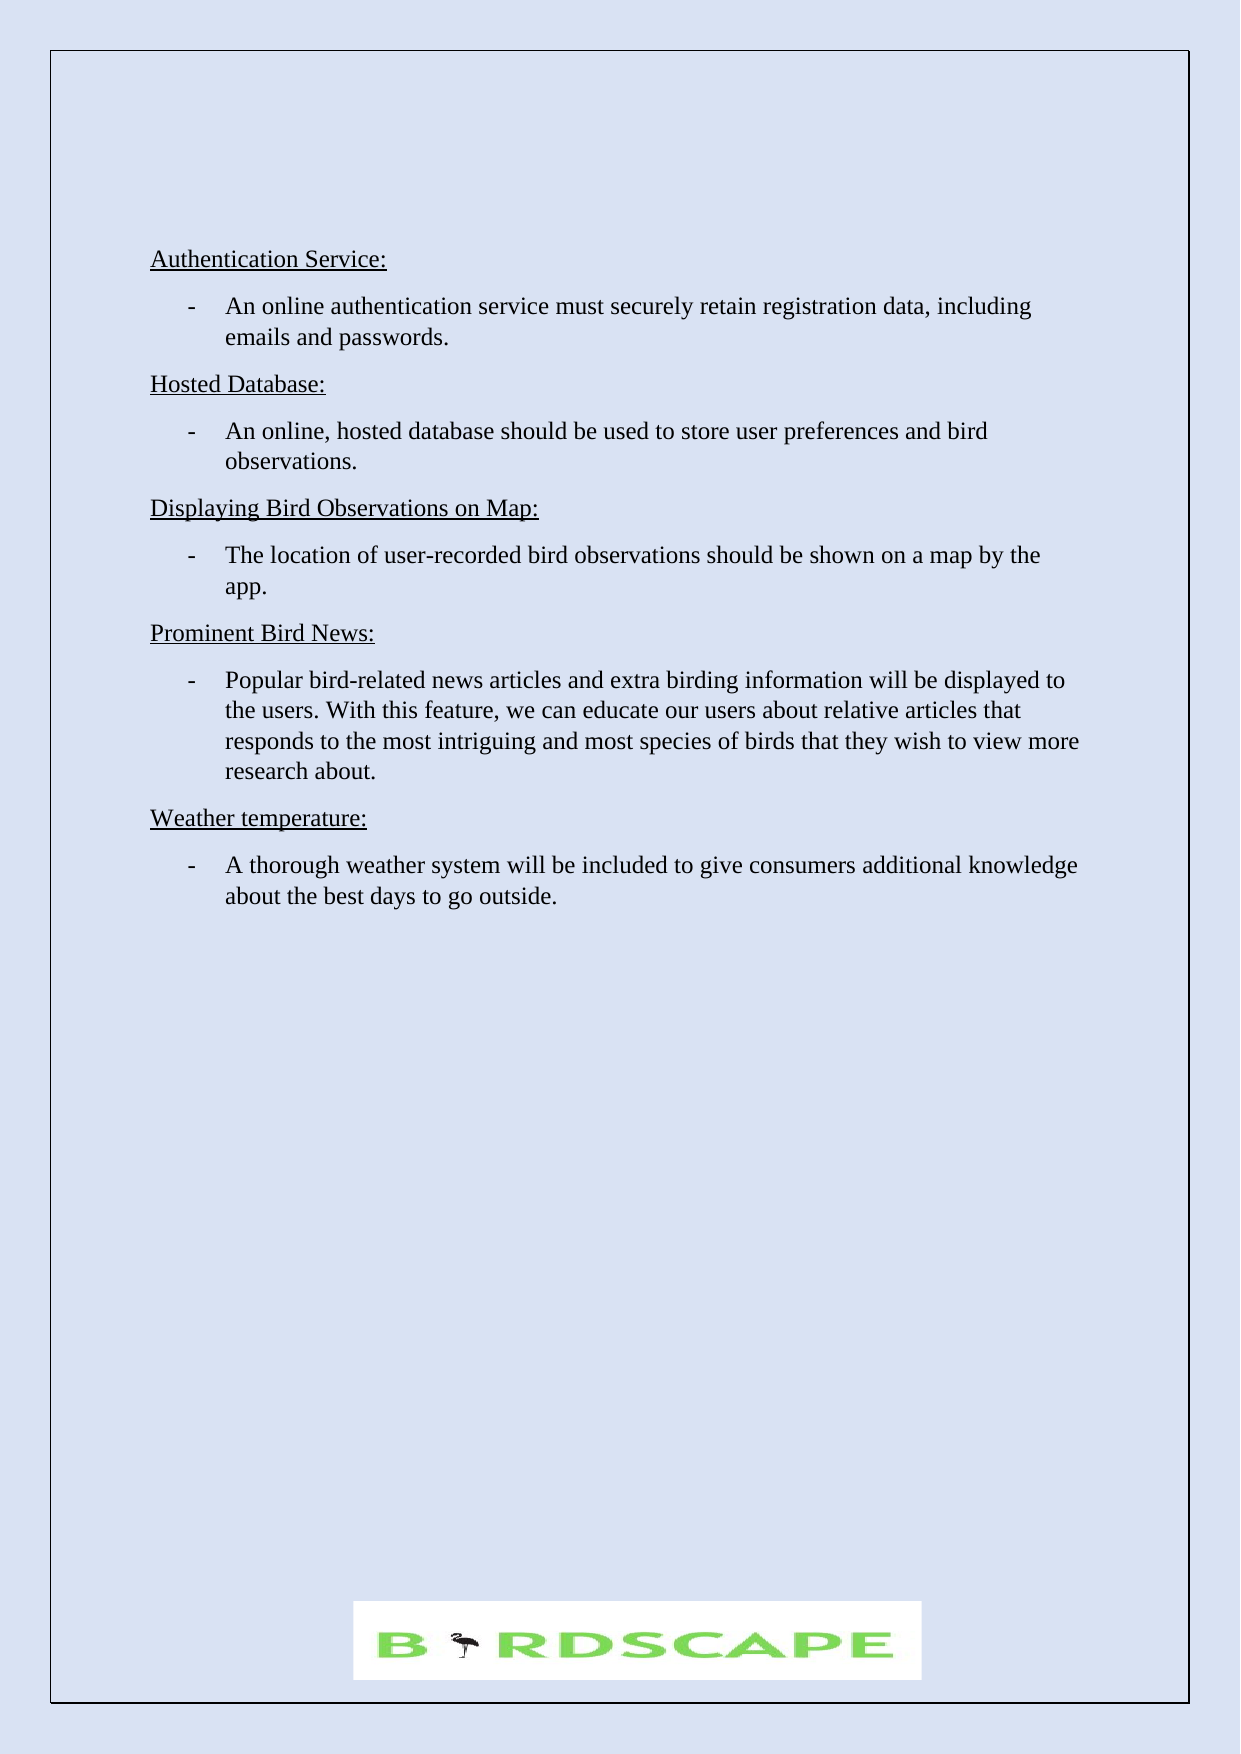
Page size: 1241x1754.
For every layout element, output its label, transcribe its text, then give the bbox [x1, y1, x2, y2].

text Prominent Bird News: [150, 618, 1089, 647]
list The location of user-recorded bird observations should be shown on a map by the app. [187, 540, 1089, 599]
picture [353, 1601, 922, 1680]
text Authentication Service: [150, 244, 1089, 273]
list Popular bird-related news articles and extra birding information will be displayed to the users. With this feature, we can educate our users about relative articles that responds to the most intriguing and most species of birds that they wish to view more research about. [187, 665, 1089, 785]
list An online authentication service must securely retain registration data, including emails and passwords. [187, 291, 1089, 350]
list An online, hosted database should be used to store user preferences and bird observations. [187, 416, 1089, 475]
text Displaying Bird Observations on Map: [150, 493, 1089, 522]
list A thorough weather system will be included to give consumers additional knowledge about the best days to go outside. [187, 850, 1089, 909]
text Hosted Database: [150, 369, 1089, 397]
text Weather temperature: [150, 803, 1089, 832]
